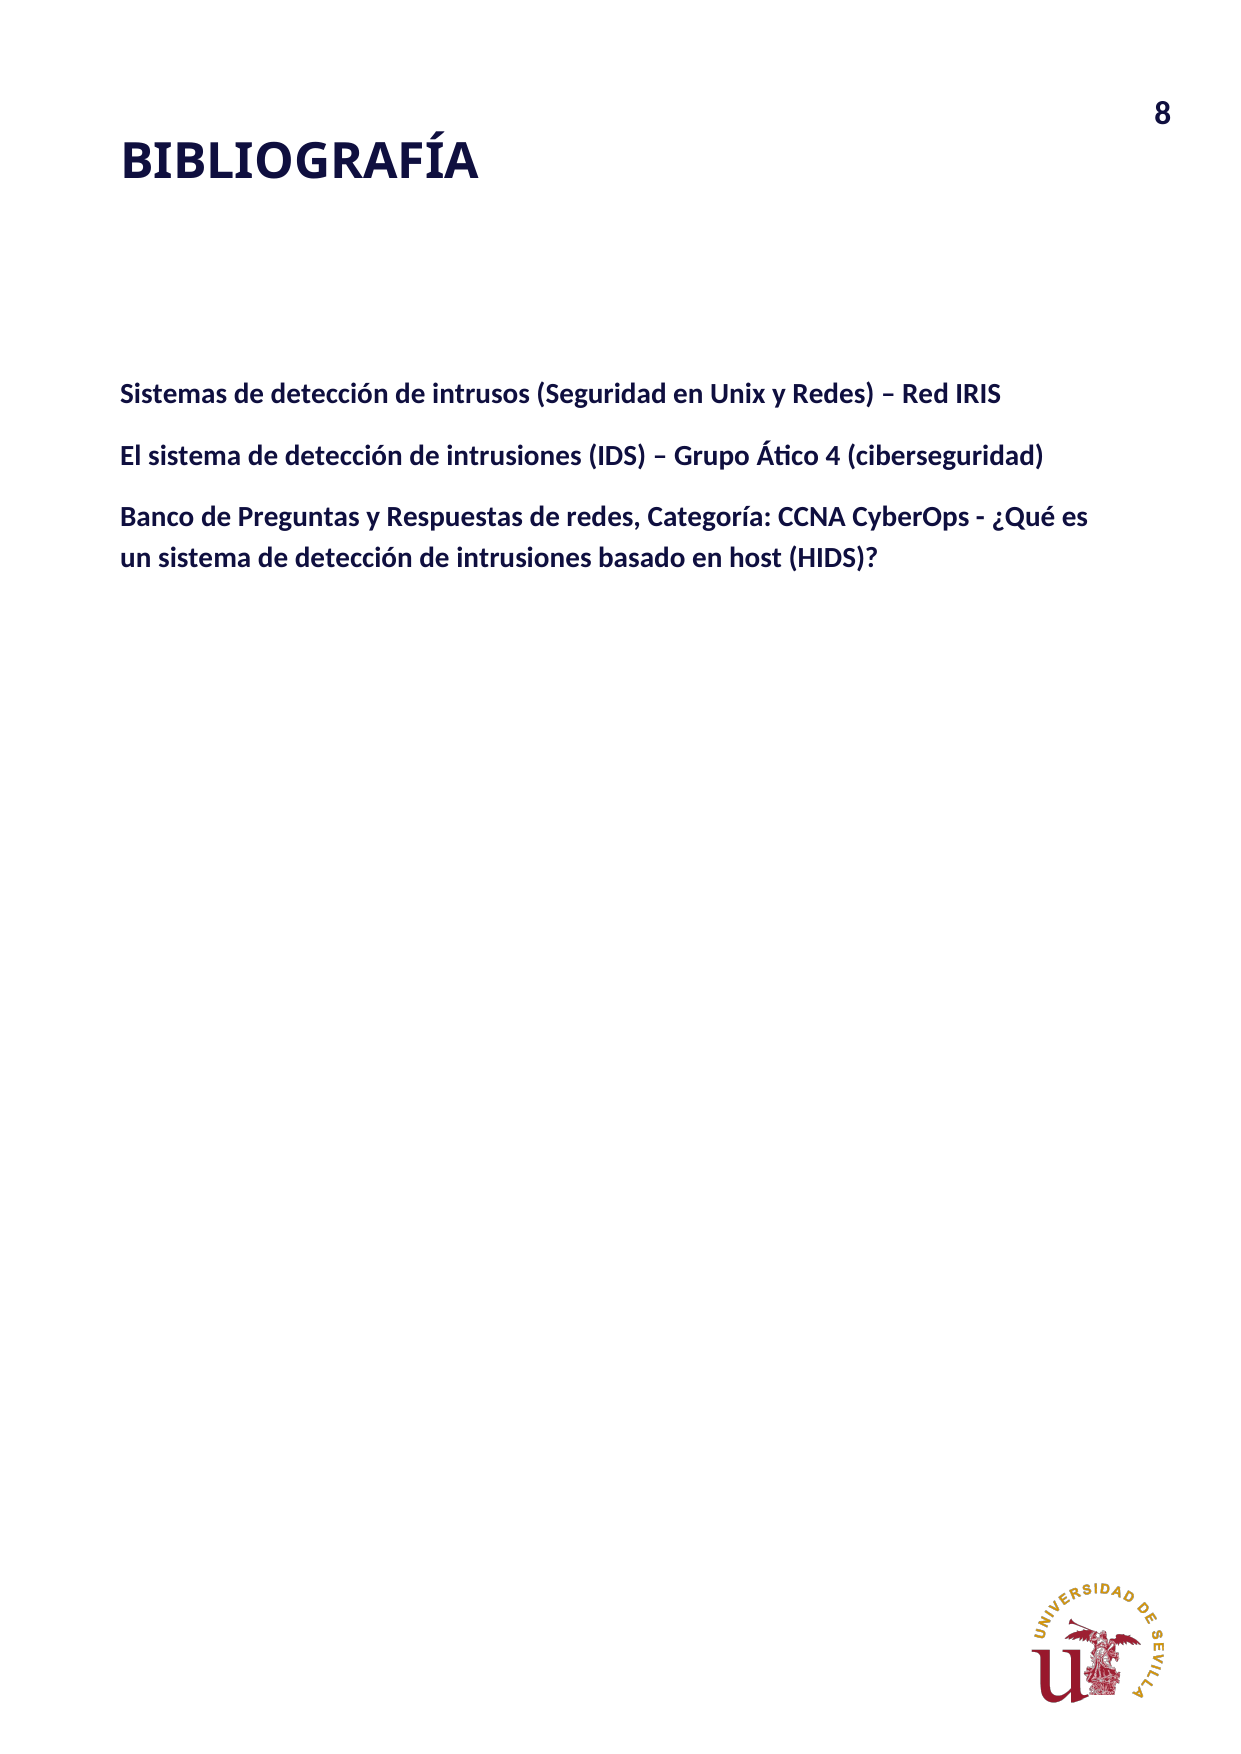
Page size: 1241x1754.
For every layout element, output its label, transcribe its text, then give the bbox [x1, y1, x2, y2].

text Sistemas de detección de intrusos (Seguridad en Unix y Redes) – Red IRIS [120, 375, 1120, 411]
text El sistema de detección de intrusiones (IDS) – Grupo Ático 4 (ciberseguridad) [120, 437, 1120, 472]
picture [1018, 1582, 1165, 1716]
text Banco de Preguntas y Respuestas de redes, Categoría: CCNA CyberOps - ¿Qué es un sistema de detección de intrusiones basado en host (HIDS)? [120, 498, 1120, 575]
table_header BIBLIOGRAFÍA [109, 91, 622, 234]
